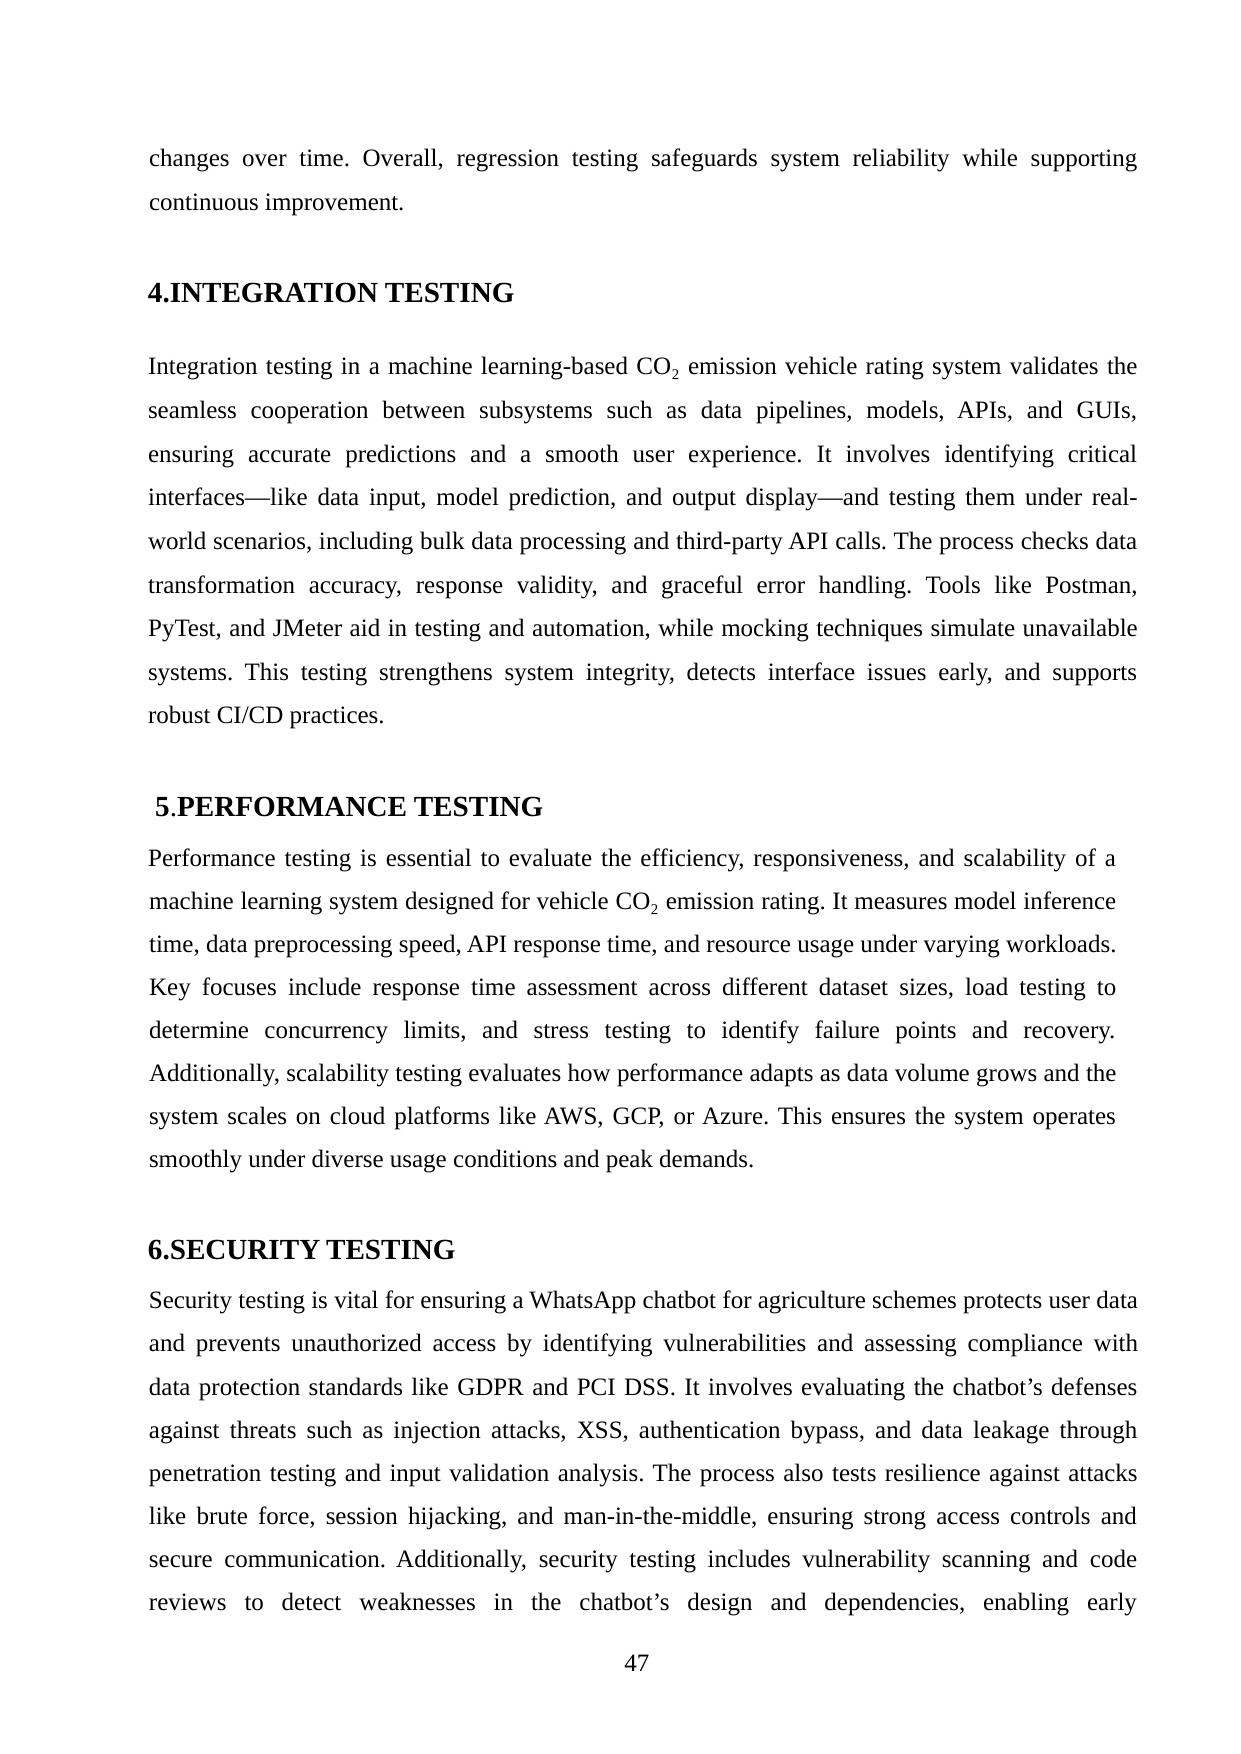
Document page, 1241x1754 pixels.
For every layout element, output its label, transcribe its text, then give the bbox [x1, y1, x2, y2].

text 4.INTEGRATION TESTING [148, 276, 1139, 309]
subtitle 5.PERFORMANCE TESTING [148, 789, 1139, 822]
subtitle 6.SECURITY TESTING [148, 1232, 1139, 1265]
text Integration testing in a machine learning-based CO₂ emission vehicle rating system validates the seamless cooperation between subsystems such as data pipelines, models, APIs, and GUIs, ensuring accurate predictions and a smooth user experience. It involves identifying critical interfaces—like data input, model prediction, and output display—and testing them under real-world scenarios, including bulk data processing and third-party API calls. The process checks data transformation accuracy, response validity, and graceful error handling. Tools like Postman, PyTest, and JMeter aid in testing and automation, while mocking techniques simulate unavailable systems. This testing strengthens system integrity, detects interface issues early, and supports robust CI/CD practices. [148, 351, 1139, 729]
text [149, 1285, 1139, 1616]
text Performance testing is essential to evaluate the efficiency, responsiveness, and scalability of a machine learning system designed for vehicle CO₂ emission rating. It measures model inference time, data preprocessing speed, API response time, and resource usage under varying workloads. Key focuses include response time assessment across different dataset sizes, load testing to determine concurrency limits, and stress testing to identify failure points and recovery. Additionally, scalability testing evaluates how performance adapts as data volume grows and the system scales on cloud platforms like AWS, GCP, or Azure. This ensures the system operates smoothly under diverse usage conditions and peak demands. [148, 843, 1117, 1173]
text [148, 143, 1139, 216]
